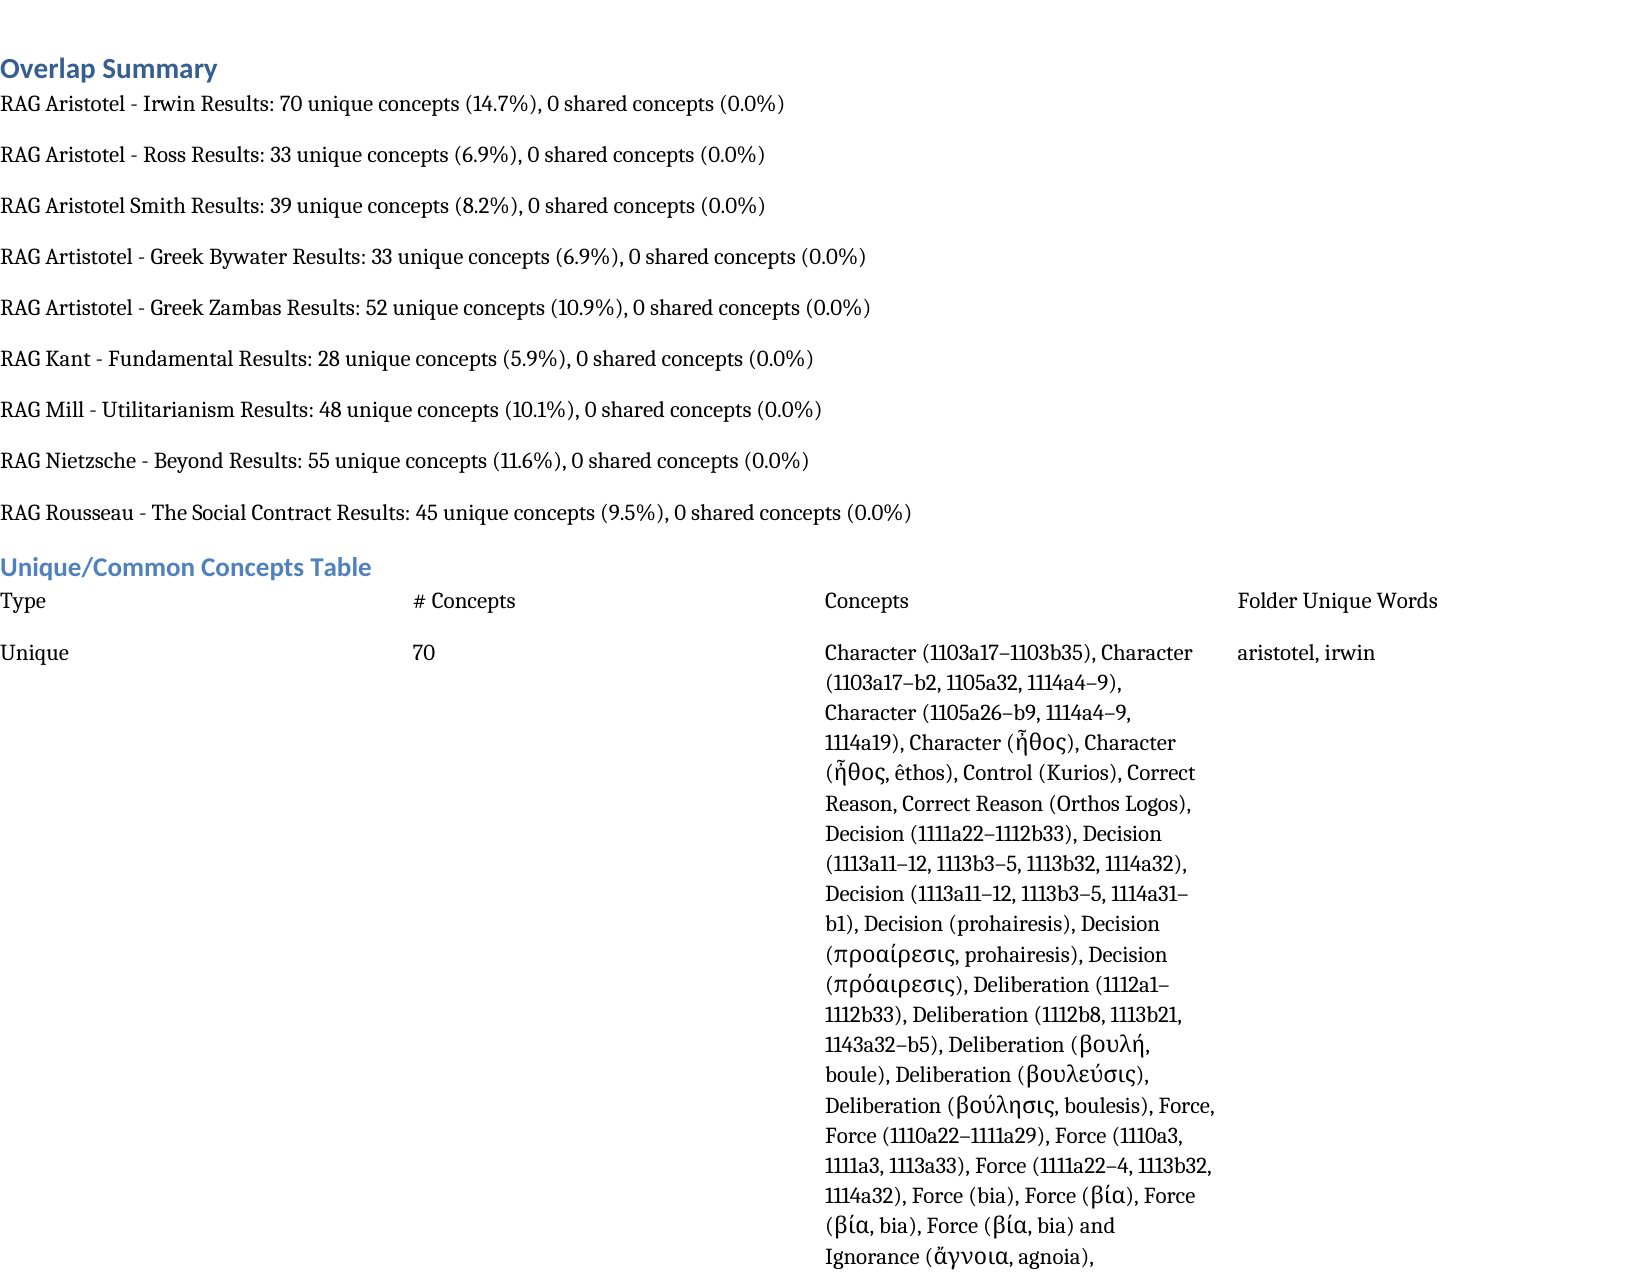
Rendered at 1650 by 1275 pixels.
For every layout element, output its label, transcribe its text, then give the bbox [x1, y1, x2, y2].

text RAG Aristotel Smith Results: 39 unique concepts (8.2%), 0 shared concepts (0.0%) [0, 193, 1650, 219]
text RAG Nietzsche - Beyond Results: 55 unique concepts (11.6%), 0 shared concepts (0.0%) [0, 448, 1650, 474]
table_header # Concepts [401, 588, 814, 639]
table_cell 70 [401, 639, 814, 1270]
text RAG Aristotel - Ross Results: 33 unique concepts (6.9%), 0 shared concepts (0.0%) [0, 142, 1650, 168]
subtitle Overlap Summary [0, 50, 1650, 86]
text RAG Rousseau - The Social Contract Results: 45 unique concepts (9.5%), 0 shared concepts (0.0%) [0, 499, 1650, 526]
text RAG Artistotel - Greek Zambas Results: 52 unique concepts (10.9%), 0 shared concepts (0.0%) [0, 295, 1650, 321]
table_header Concepts [814, 588, 1226, 639]
text RAG Artistotel - Greek Bywater Results: 33 unique concepts (6.9%), 0 shared concepts (0.0%) [0, 244, 1650, 270]
text RAG Kant - Fundamental Results: 28 unique concepts (5.9%), 0 shared concepts (0.0%) [0, 346, 1650, 372]
subtitle Unique/Common Concepts Table [0, 550, 1650, 583]
table_header Folder Unique Words [1226, 588, 1639, 639]
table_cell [814, 639, 1226, 1270]
text RAG Aristotel - Irwin Results: 70 unique concepts (14.7%), 0 shared concepts (0.0%) [0, 91, 1650, 117]
table_cell aristotel, irwin [1226, 639, 1639, 1270]
table_header Type [0, 588, 401, 639]
text RAG Mill - Utilitarianism Results: 48 unique concepts (10.1%), 0 shared concepts (0.0%) [0, 397, 1650, 423]
table_cell Unique [0, 639, 401, 1270]
